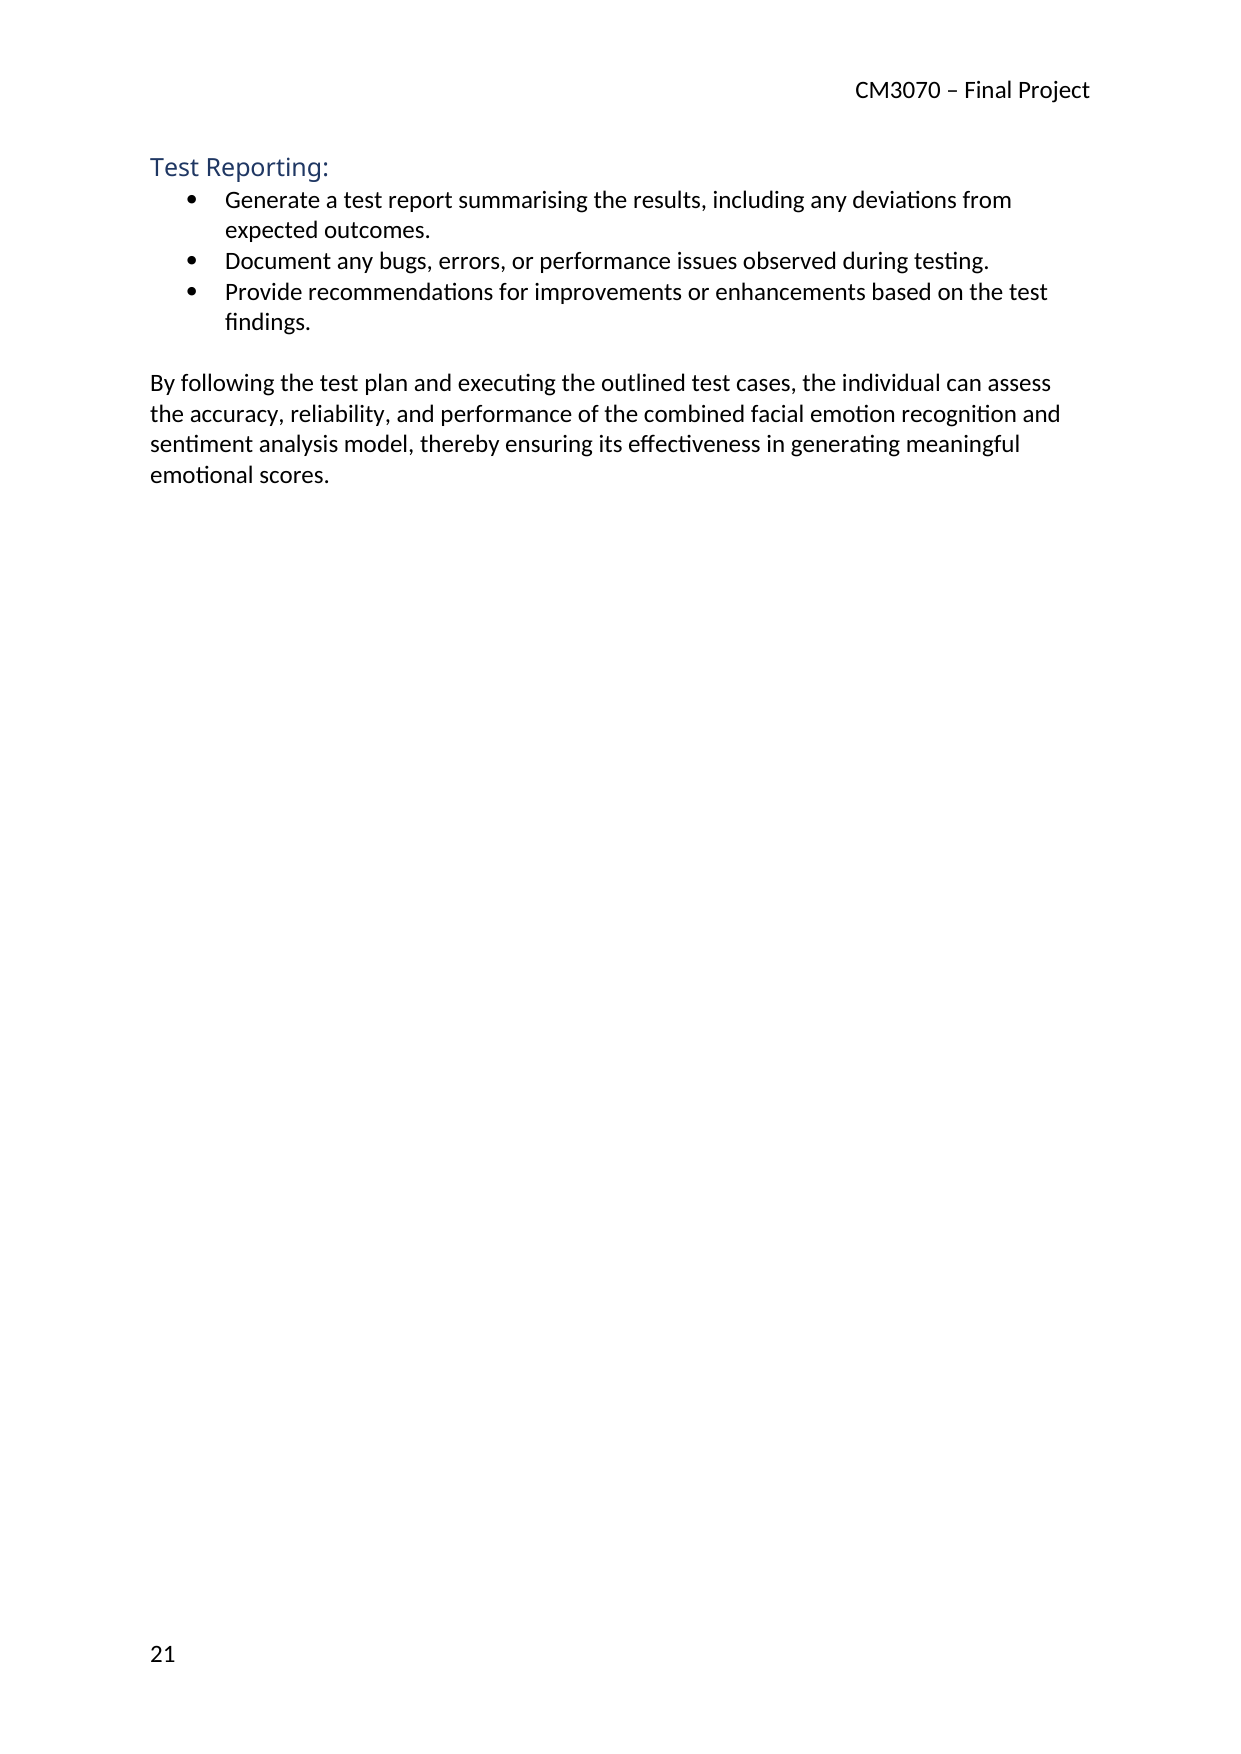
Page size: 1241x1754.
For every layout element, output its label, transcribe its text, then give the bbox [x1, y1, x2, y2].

list Document any bugs, errors, or performance issues observed during testing. [187, 245, 1090, 276]
list Generate a test report summarising the results, including any deviations from expected outcomes. [187, 184, 1090, 245]
text By following the test plan and executing the outlined test cases, the individual can assess the accuracy, reliability, and performance of the combined facial emotion recognition and sentiment analysis model, thereby ensuring its effectiveness in generating meaningful emotional scores. [150, 367, 1090, 489]
subtitle Test Reporting: [150, 150, 1090, 184]
list Provide recommendations for improvements or enhancements based on the test findings. [187, 276, 1090, 337]
